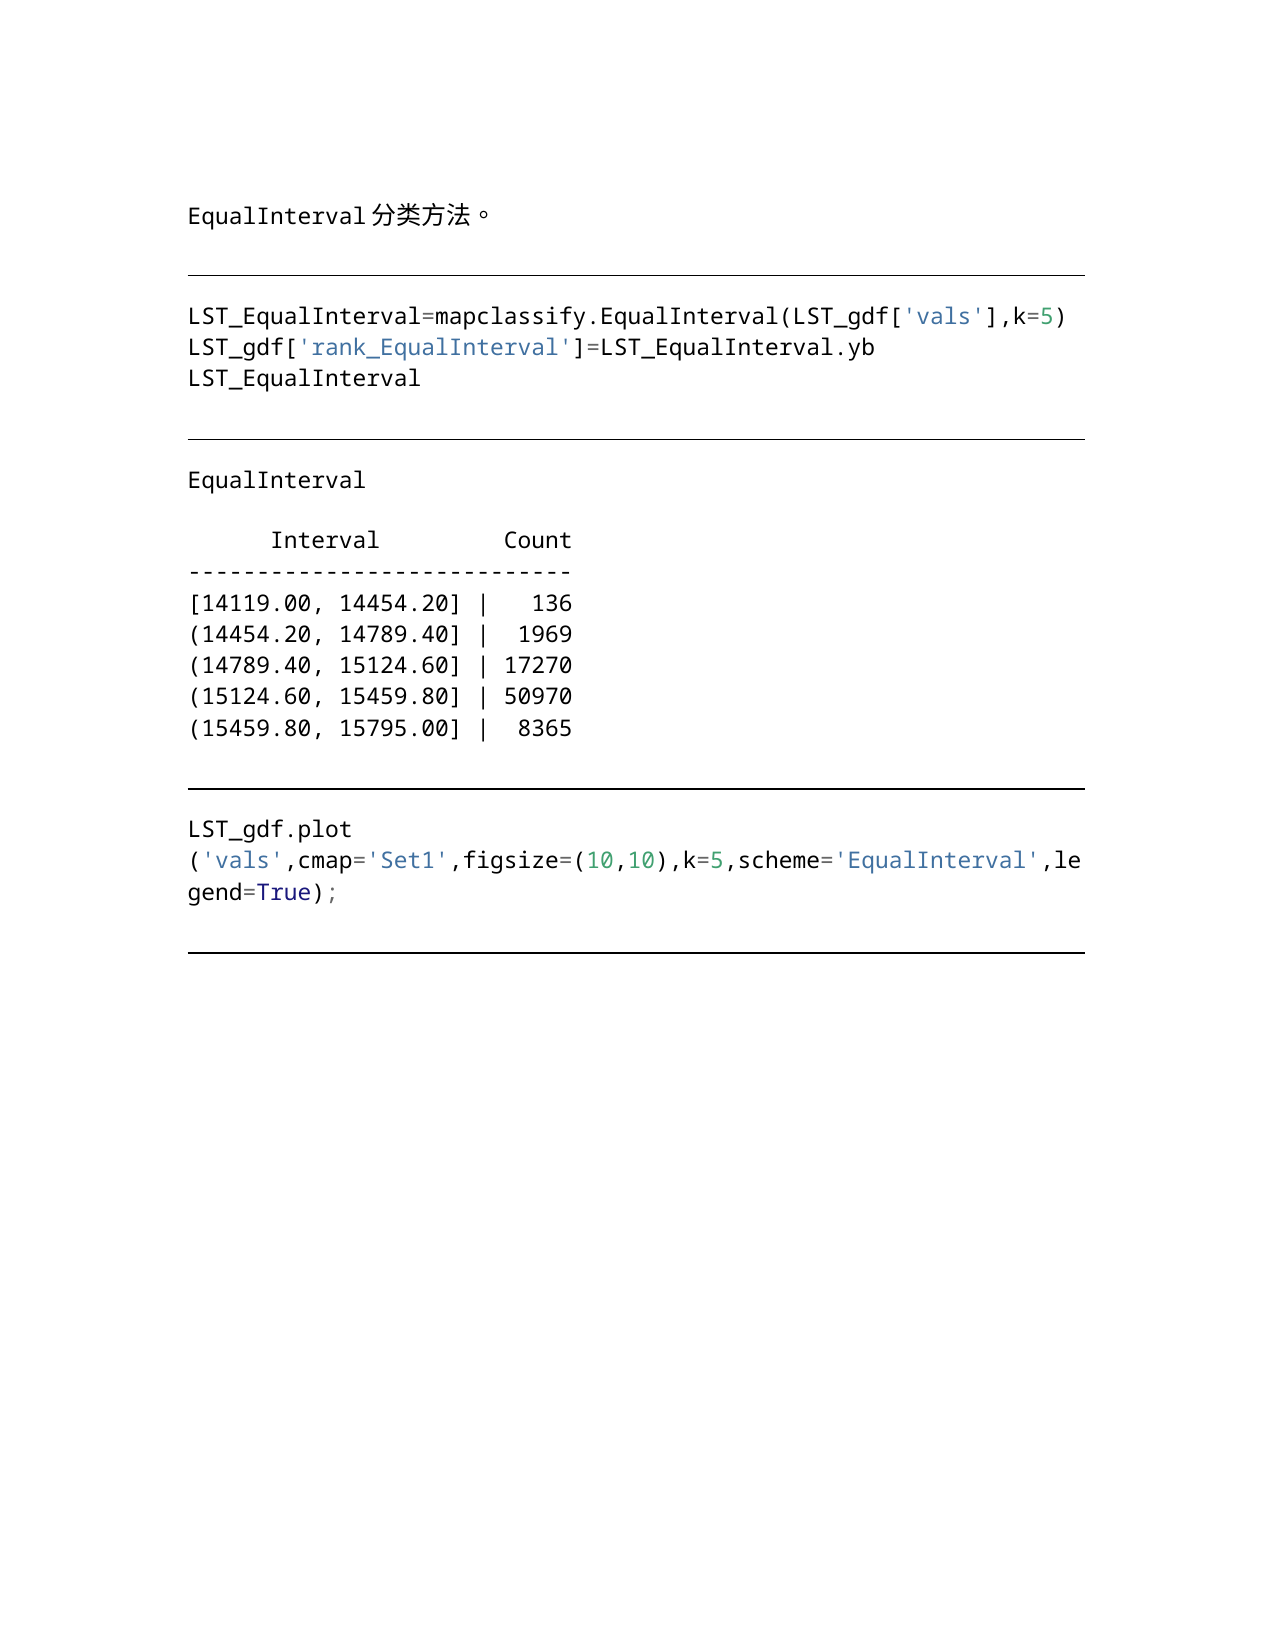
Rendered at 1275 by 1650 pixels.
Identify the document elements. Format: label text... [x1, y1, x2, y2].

text LST_gdf.plot('vals',cmap='Set1',figsize=(10,10),k=5,scheme='EqualInterval',legend=True); [187, 813, 1087, 907]
text LST_EqualInterval=mapclassify.EqualInterval(LST_gdf['vals'],k=5) LST_gdf['rank_EqualInterval']=LST_EqualInterval.yb LST_EqualInterval [187, 300, 1087, 394]
text EqualInterval Interval Count ---------------------------- [14119.00, 14454.20] | 136 (14454.20, 14789.40] | 1969 (14789.40, 15124.60] | 17270 (15124.60, 15459.80] | 50970 (15459.80, 15795.00] | 8365 [187, 464, 1087, 743]
text EqualInterval分类方法。 [187, 197, 1087, 232]
